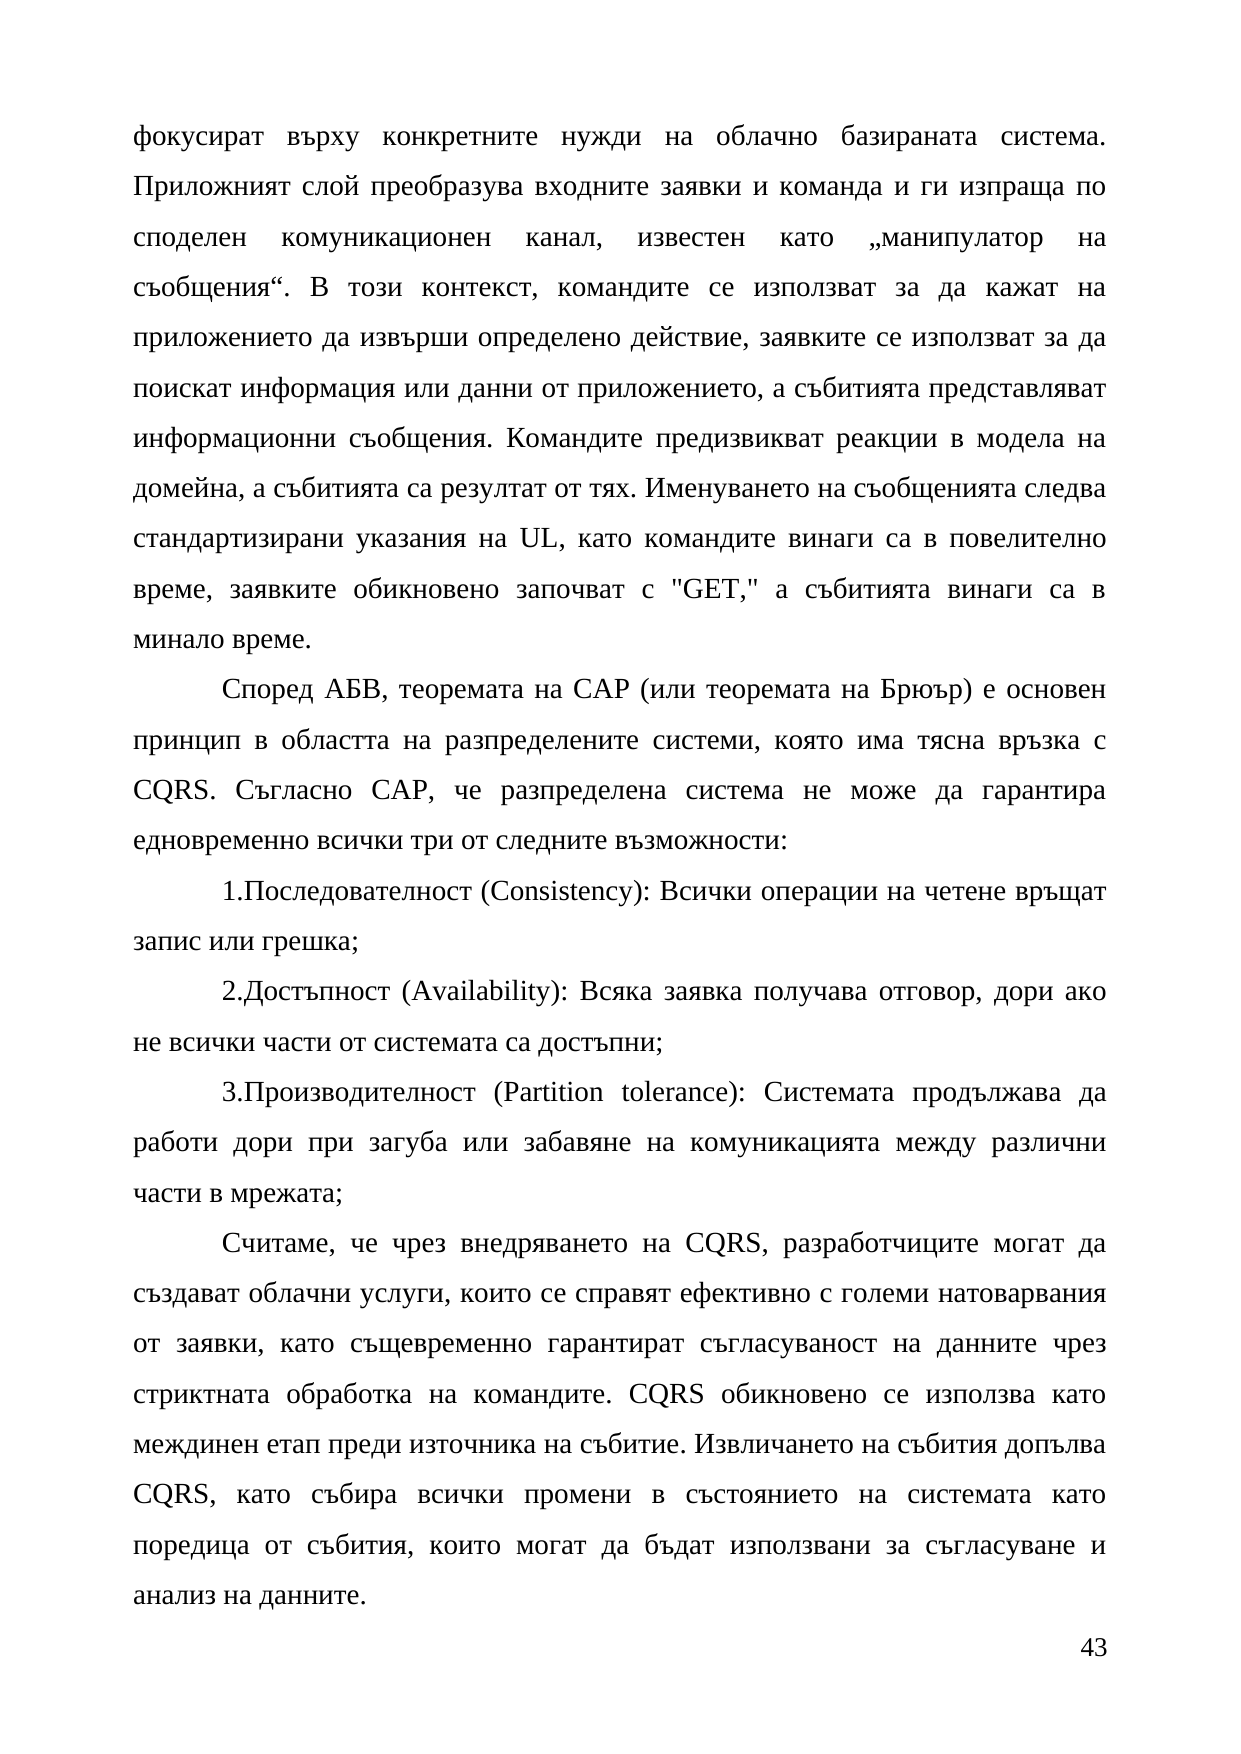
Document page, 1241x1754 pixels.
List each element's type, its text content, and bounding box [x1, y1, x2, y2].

text Според АБВ, теоремата на CAP (или теоремата на Брюър) е основен принцип в областта на разпределените системи, която има тясна връзка с CQRS. Съгласно CAP, че разпределена система не може да гарантира едновременно всички три от следните възможности: [133, 672, 1107, 856]
text 1.Последователност (Consistency): Всички операции на четене връщат запис или грешка; [133, 873, 1107, 957]
text 3.Производителност (Partition tolerance): Системата продължава да работи дори при загуба или забавяне на комуникацията между различни части в мрежата; [133, 1074, 1107, 1208]
text 2.Достъпност (Availability): Всяка заявка получава отговор, дори ако не всички части от системата са достъпни; [133, 973, 1107, 1057]
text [133, 118, 1107, 655]
text Считаме, че чрез внедряването на CQRS, разработчиците могат да създават облачни услуги, които се справят ефективно с големи натоварвания от заявки, като същевременно гарантират съгласуваност на данните чрез стриктната обработка на командите. CQRS обикновено се използва като междинен етап преди източника на събитие. Извличането на събития допълва CQRS, като събира всички промени в състоянието на системата като поредица от събития, които могат да бъдат използвани за съгласуване и анализ на данните. [133, 1225, 1107, 1611]
